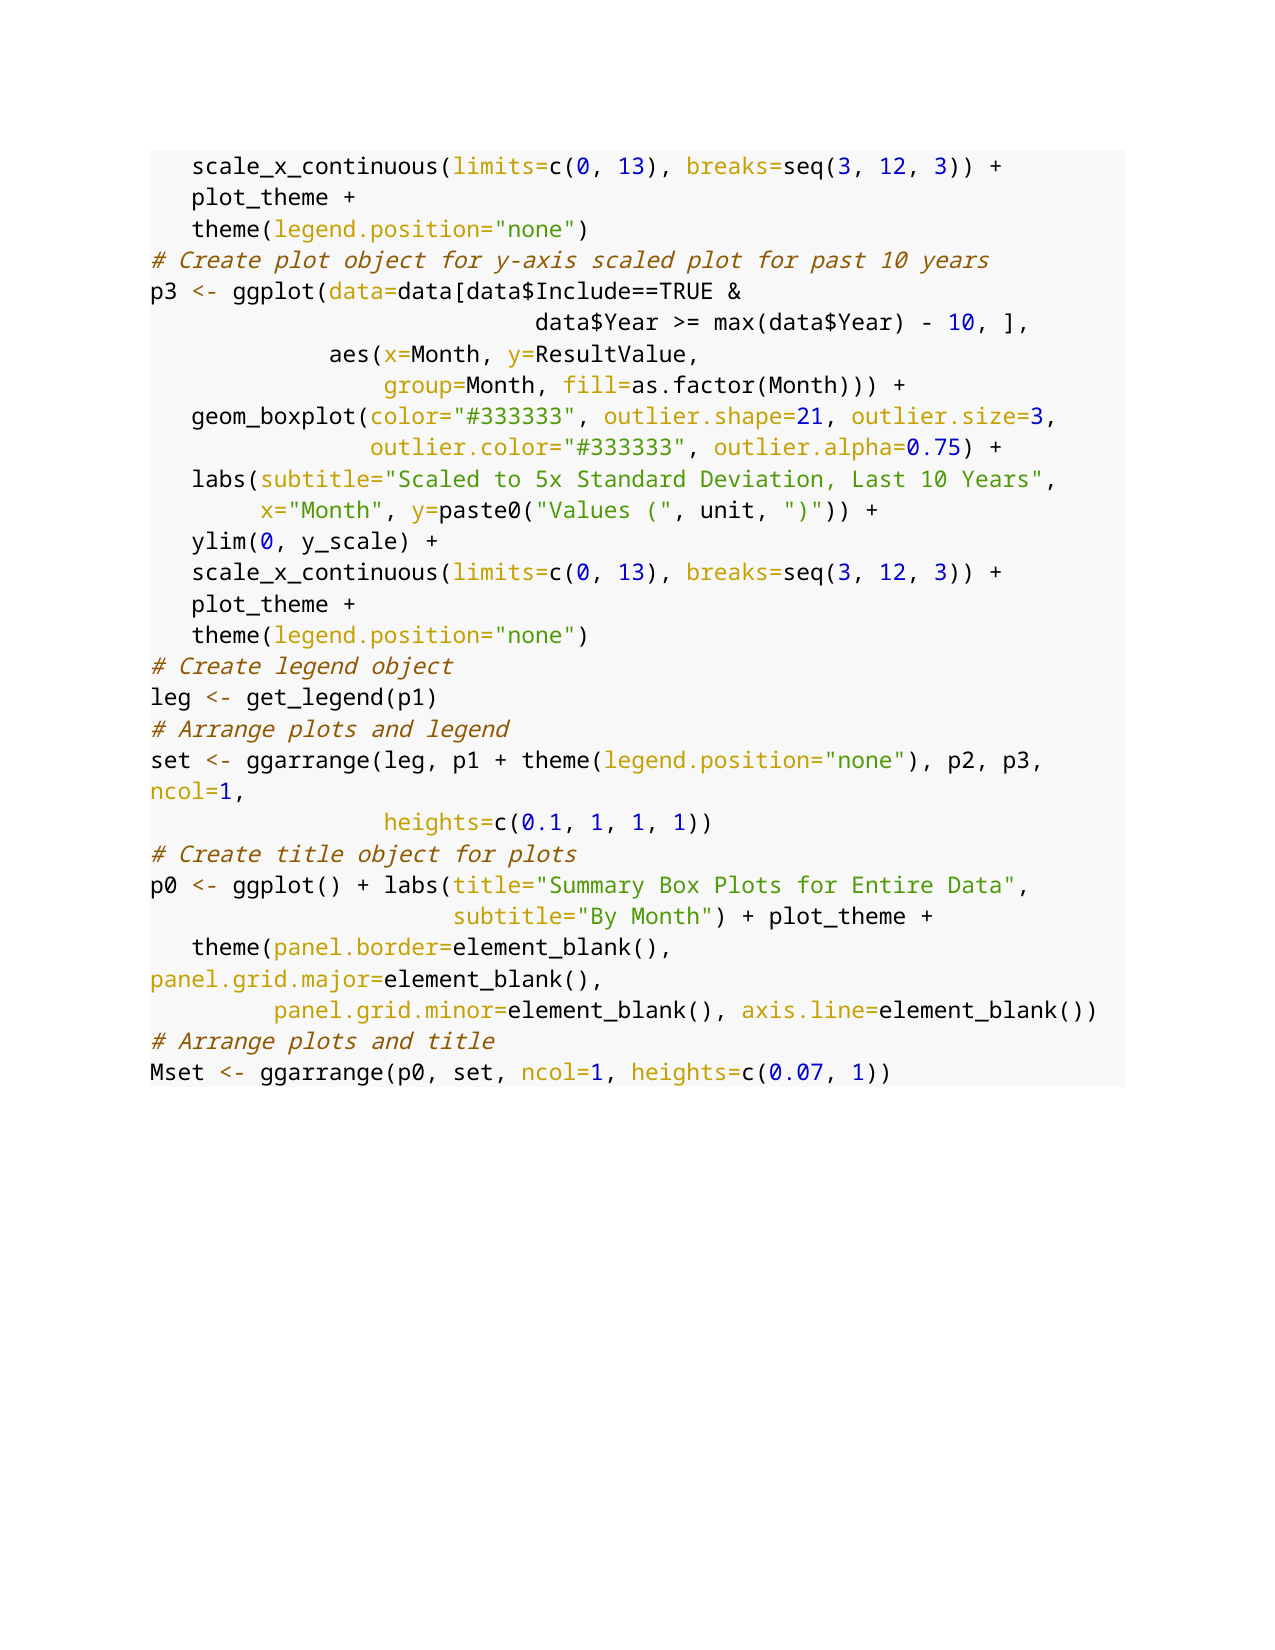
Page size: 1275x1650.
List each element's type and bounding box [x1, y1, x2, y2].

text [150, 150, 1125, 1087]
